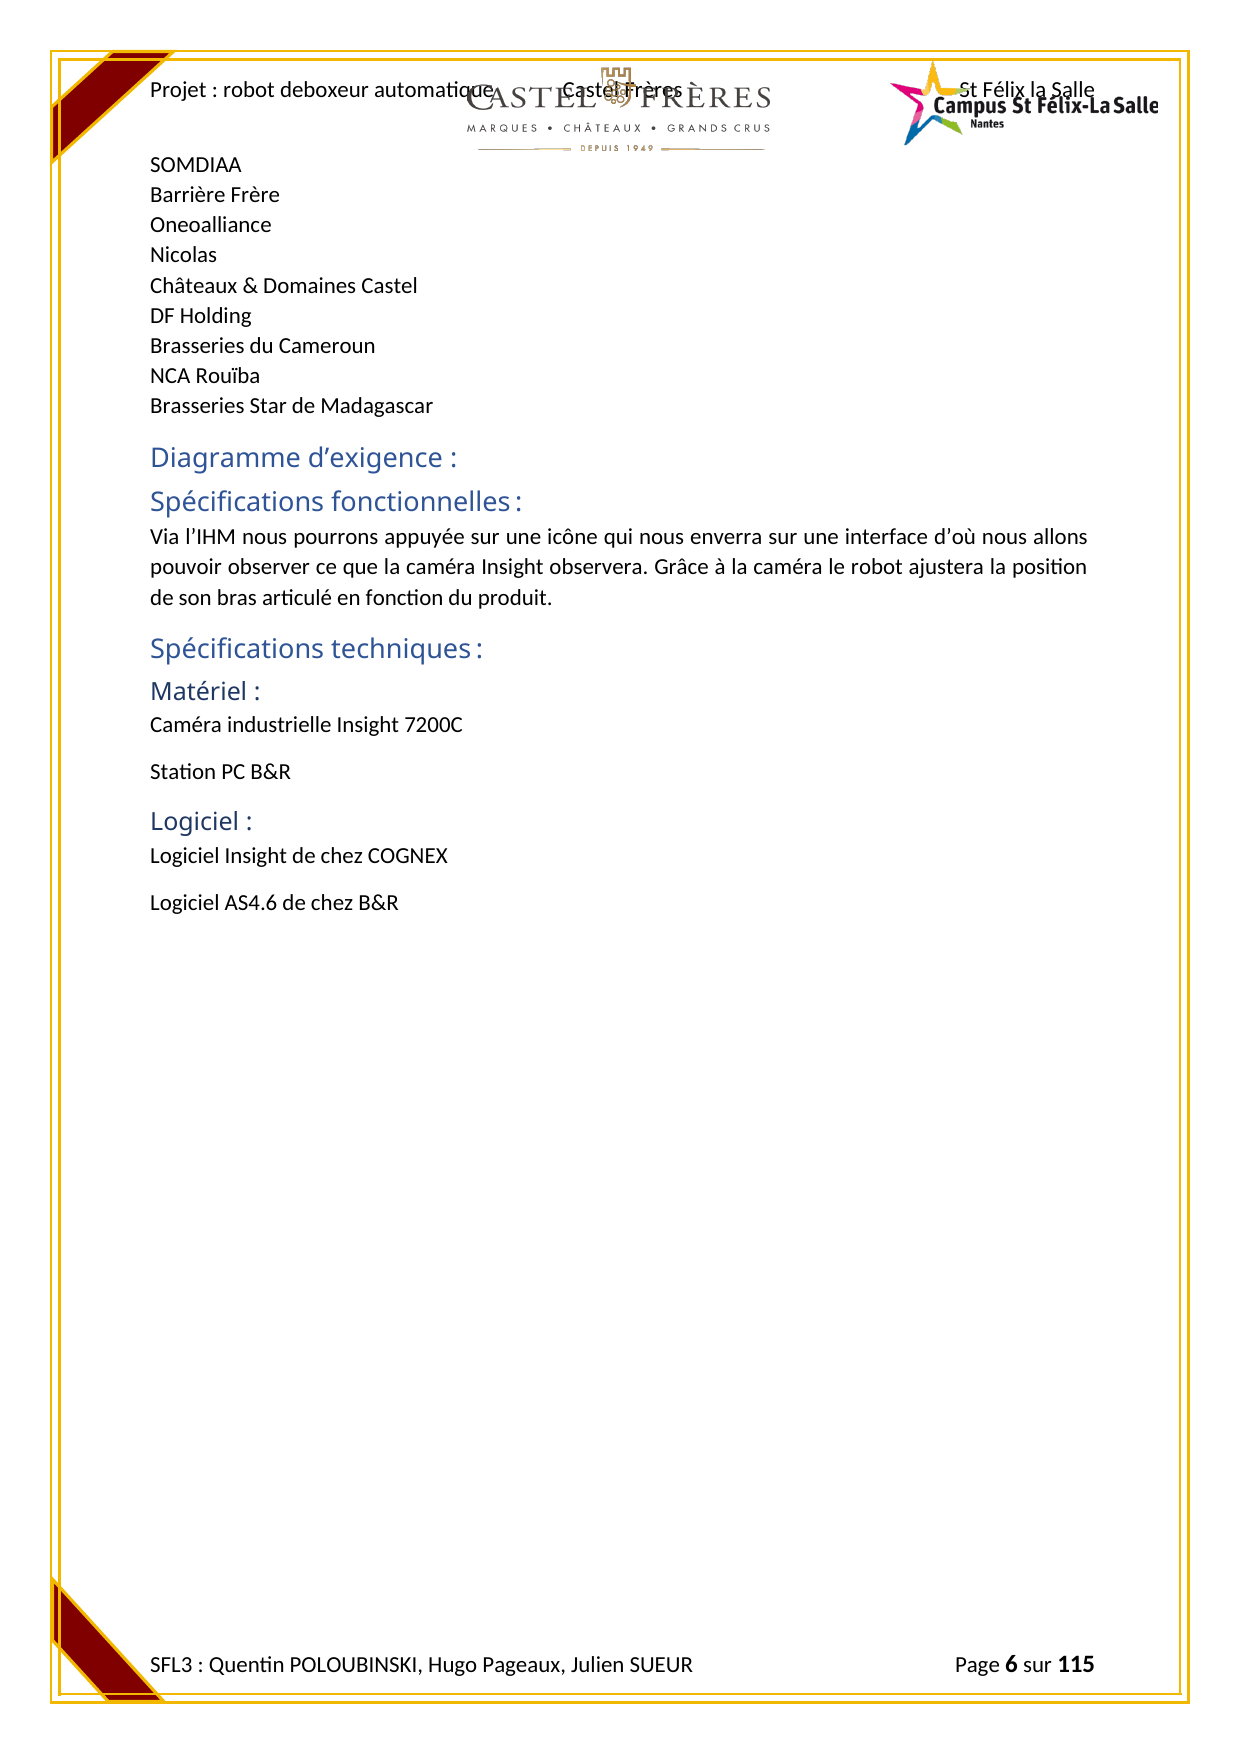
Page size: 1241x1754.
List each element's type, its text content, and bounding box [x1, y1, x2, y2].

subtitle Spécifications fonctionnelles : [150, 482, 1090, 519]
text Caméra industrielle Insight 7200C [150, 710, 1090, 738]
text Station PC B&R [150, 757, 1090, 785]
text Logiciel Insight de chez COGNEX [150, 841, 1090, 869]
subtitle Diagramme d’exigence : [150, 438, 1090, 475]
text Logiciel AS4.6 de chez B&R [150, 888, 1090, 916]
subtitle Matériel : [150, 673, 1090, 708]
text Via l’IHM nous pourrons appuyée sur une icône qui nous enverra sur une interface d’où nous allons pouvoir observer ce que la caméra Insight observera. Grâce à la caméra le robot ajustera la position de son bras articulé en fonction du produit. [150, 522, 1090, 611]
subtitle Logiciel : [150, 804, 1090, 838]
picture [889, 60, 1158, 145]
picture [460, 59, 773, 157]
subtitle Spécifications techniques : [150, 629, 1090, 666]
